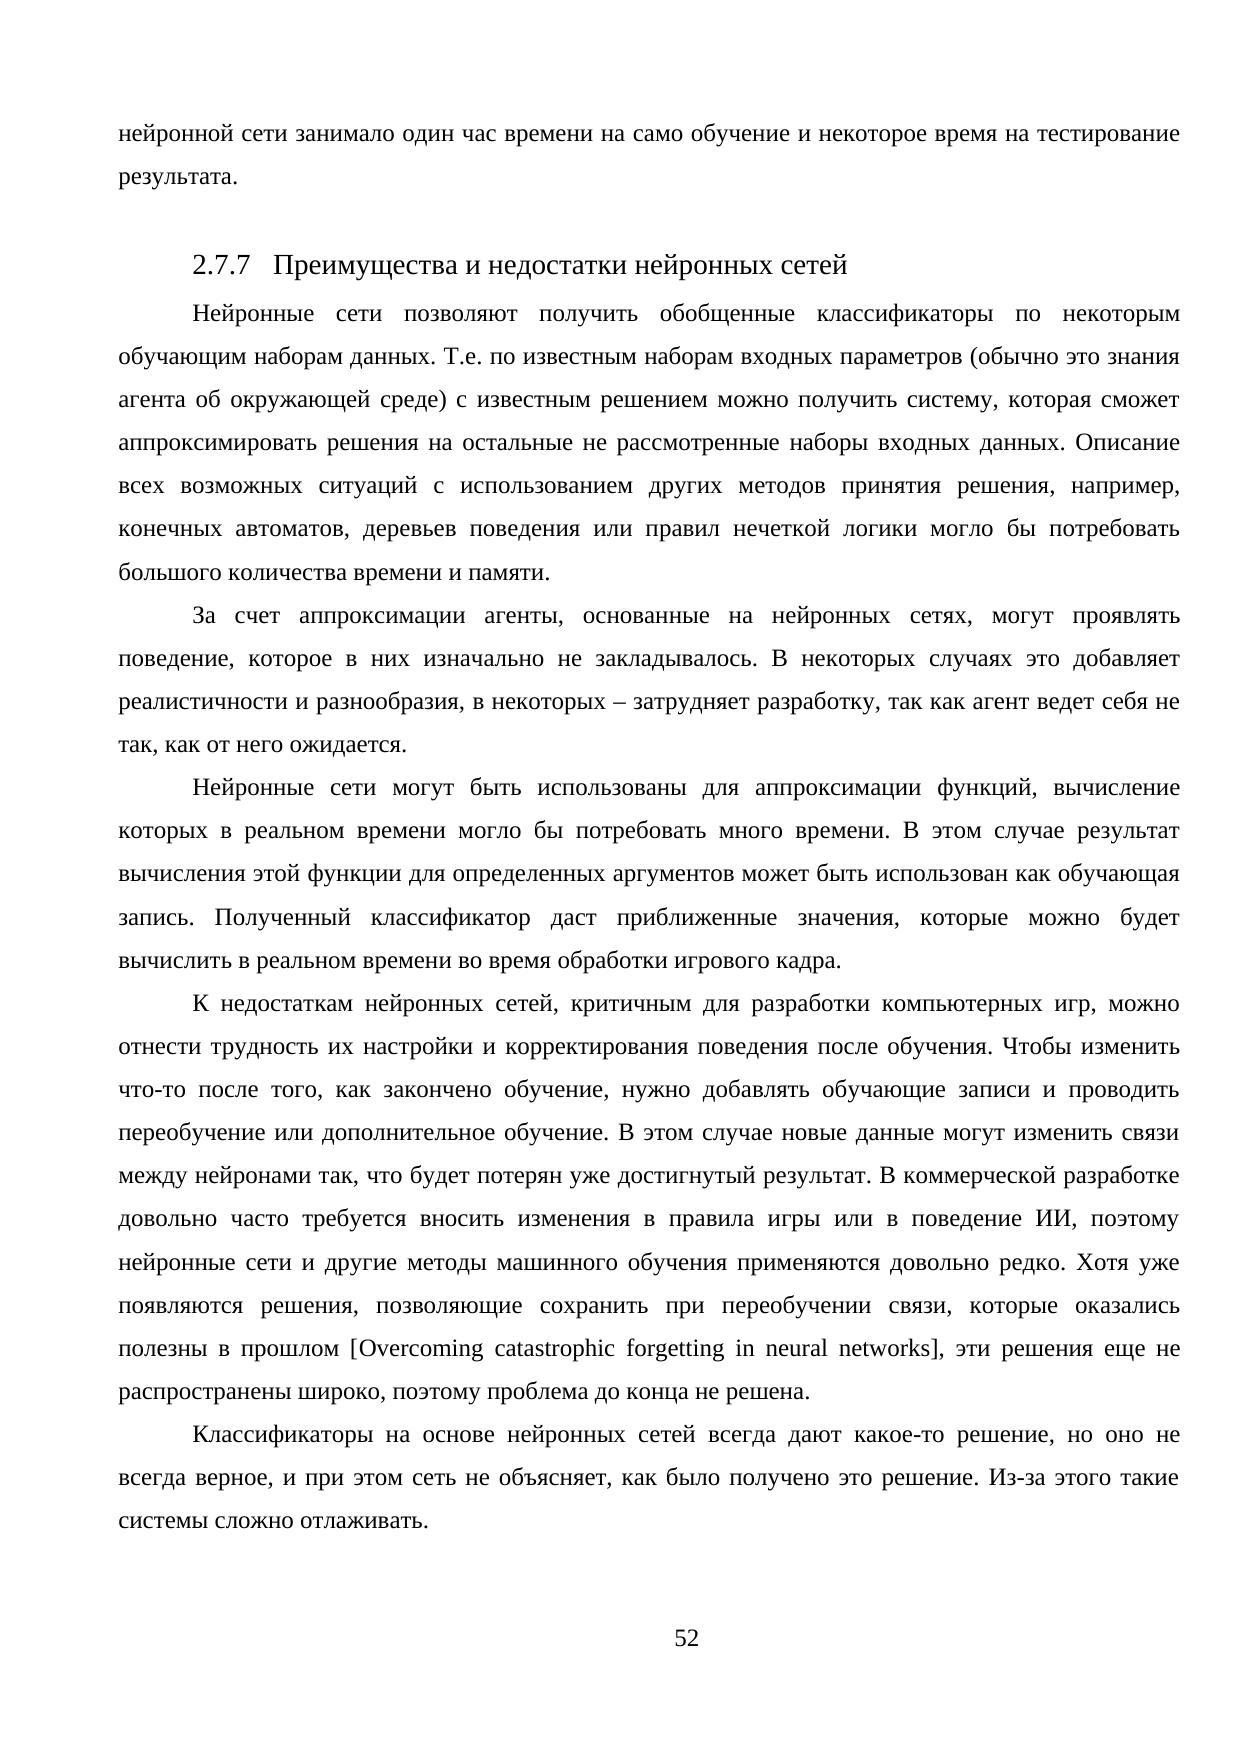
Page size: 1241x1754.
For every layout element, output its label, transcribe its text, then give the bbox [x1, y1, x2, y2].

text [118, 118, 1181, 190]
text Классификаторы на основе нейронных сетей всегда дают какое-то решение, но оно не всегда верное, и при этом сеть не объясняет, как было получено это решение. Из-за этого такие системы сложно отлаживать. [118, 1419, 1181, 1534]
text Нейронные сети могут быть использованы для аппроксимации функций, вычисление которых в реальном времени могло бы потребовать много времени. В этом случае результат вычисления этой функции для определенных аргументов может быть использован как обучающая запись. Полученный классификатор даст приближенные значения, которые можно будет вычислить в реальном времени во время обработки игрового кадра. [118, 772, 1181, 973]
text За счет аппроксимации агенты, основанные на нейронных сетях, могут проявлять поведение, которое в них изначально не закладывалось. В некоторых случаях это добавляет реалистичности и разнообразия, в некоторых – затрудняет разработку, так как агент ведет себя не так, как от него ожидается. [118, 600, 1181, 758]
subtitle Преимущества и недостатки нейронных сетей [118, 247, 1181, 281]
text К недостаткам нейронных сетей, критичным для разработки компьютерных игр, можно отнести трудность их настройки и корректирования поведения после обучения. Чтобы изменить что-то после того, как закончено обучение, нужно добавлять обучающие записи и проводить переобучение или дополнительное обучение. В этом случае новые данные могут изменить связи между нейронами так, что будет потерян уже достигнутый результат. В коммерческой разработке довольно часто требуется вносить изменения в правила игры или в поведение ИИ, поэтому нейронные сети и другие методы машинного обучения применяются довольно редко. Хотя уже появляются решения, позволяющие сохранить при переобучении связи, которые оказались полезны в прошлом [Overcoming catastrophic forgetting in neural networks], эти решения еще не распространены широко, поэтому проблема до конца не решена. [118, 988, 1181, 1405]
text Нейронные сети позволяют получить обобщенные классификаторы по некоторым обучающим наборам данных. Т.е. по известным наборам входных параметров (обычно это знания агента об окружающей среде) с известным решением можно получить систему, которая сможет аппроксимировать решения на остальные не рассмотренные наборы входных данных. Описание всех возможных ситуаций с использованием других методов принятия решения, например, конечных автоматов, деревьев поведения или правил нечеткой логики могло бы потребовать большого количества времени и памяти. [118, 298, 1181, 585]
